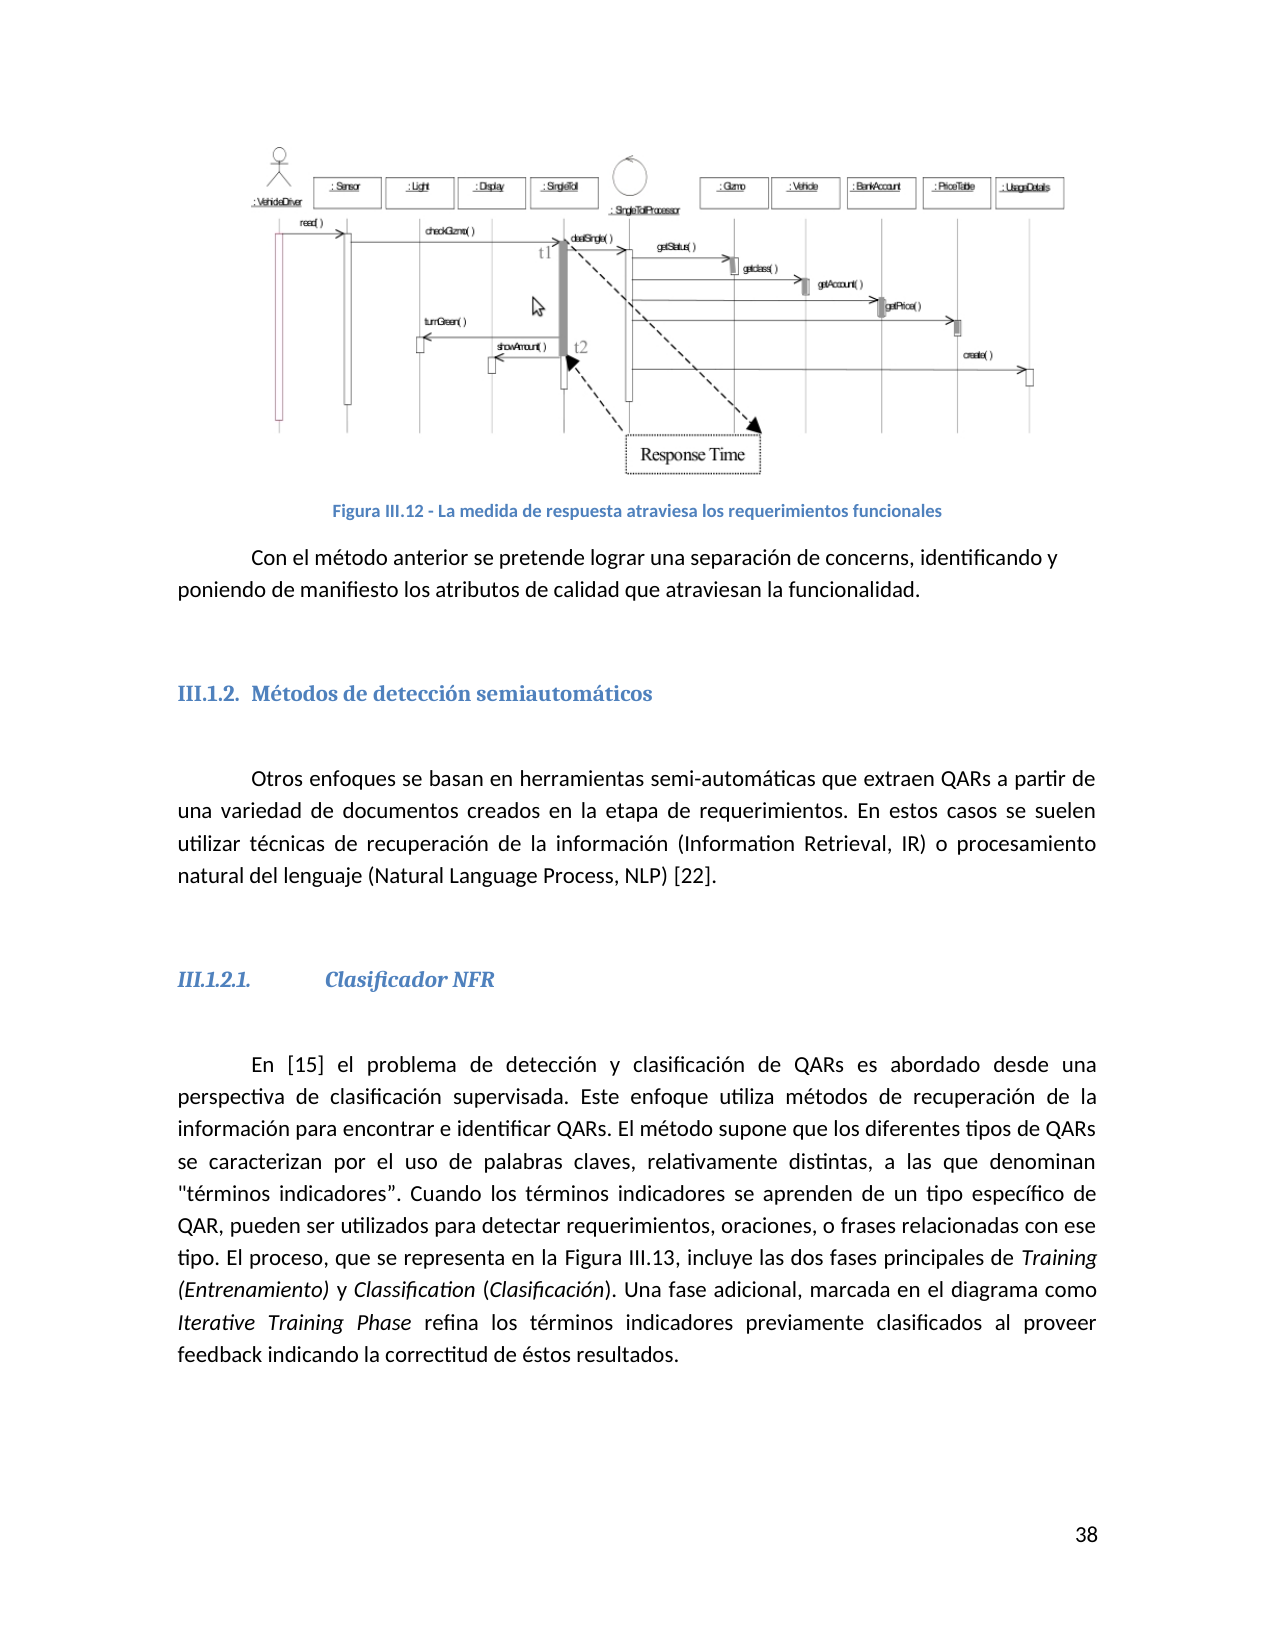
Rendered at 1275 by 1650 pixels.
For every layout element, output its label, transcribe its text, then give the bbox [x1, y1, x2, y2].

subtitle Métodos de detección semiautomáticos [177, 681, 1098, 707]
text Con el método anterior se pretende lograr una separación de concerns, identificando y poniendo de manifiesto los atributos de calidad que atraviesan la funcionalidad. [177, 543, 1098, 603]
text Otros enfoques se basan en herramientas semi-automáticas que extraen QARs a partir de una variedad de documentos creados en la etapa de requerimientos. En estos casos se suelen utilizar técnicas de recuperación de la información (Information Retrieval, IR) o procesamiento natural del lenguaje (Natural Language Process, NLP). [177, 764, 1098, 889]
text En el problema de detección y clasificación de QARs es abordado desde una perspectiva de clasificación supervisada. Este enfoque utiliza métodos de recuperación de la información para encontrar e identificar QARs. El método supone que los diferentes tipos de QARs se caracterizan por el uso de palabras claves, relativamente distintas, a las que denominan "términos indicadores”. Cuando los términos indicadores se aprenden de un tipo específico de QAR, pueden ser utilizados para detectar requerimientos, oraciones, o frases relacionadas con ese tipo. El proceso, que se representa en la Figura III.8, incluye las dos fases principales de Training (Entrenamiento) y Classification (Clasificación). Una fase adicional, marcada en el diagrama como Iterative Training Phase refina los términos indicadores previamente clasificados al proveer feedback indicando la correctitud de éstos resultados. [177, 1050, 1098, 1368]
picture [251, 147, 1065, 475]
subtitle Clasificador NFR [177, 967, 1098, 993]
